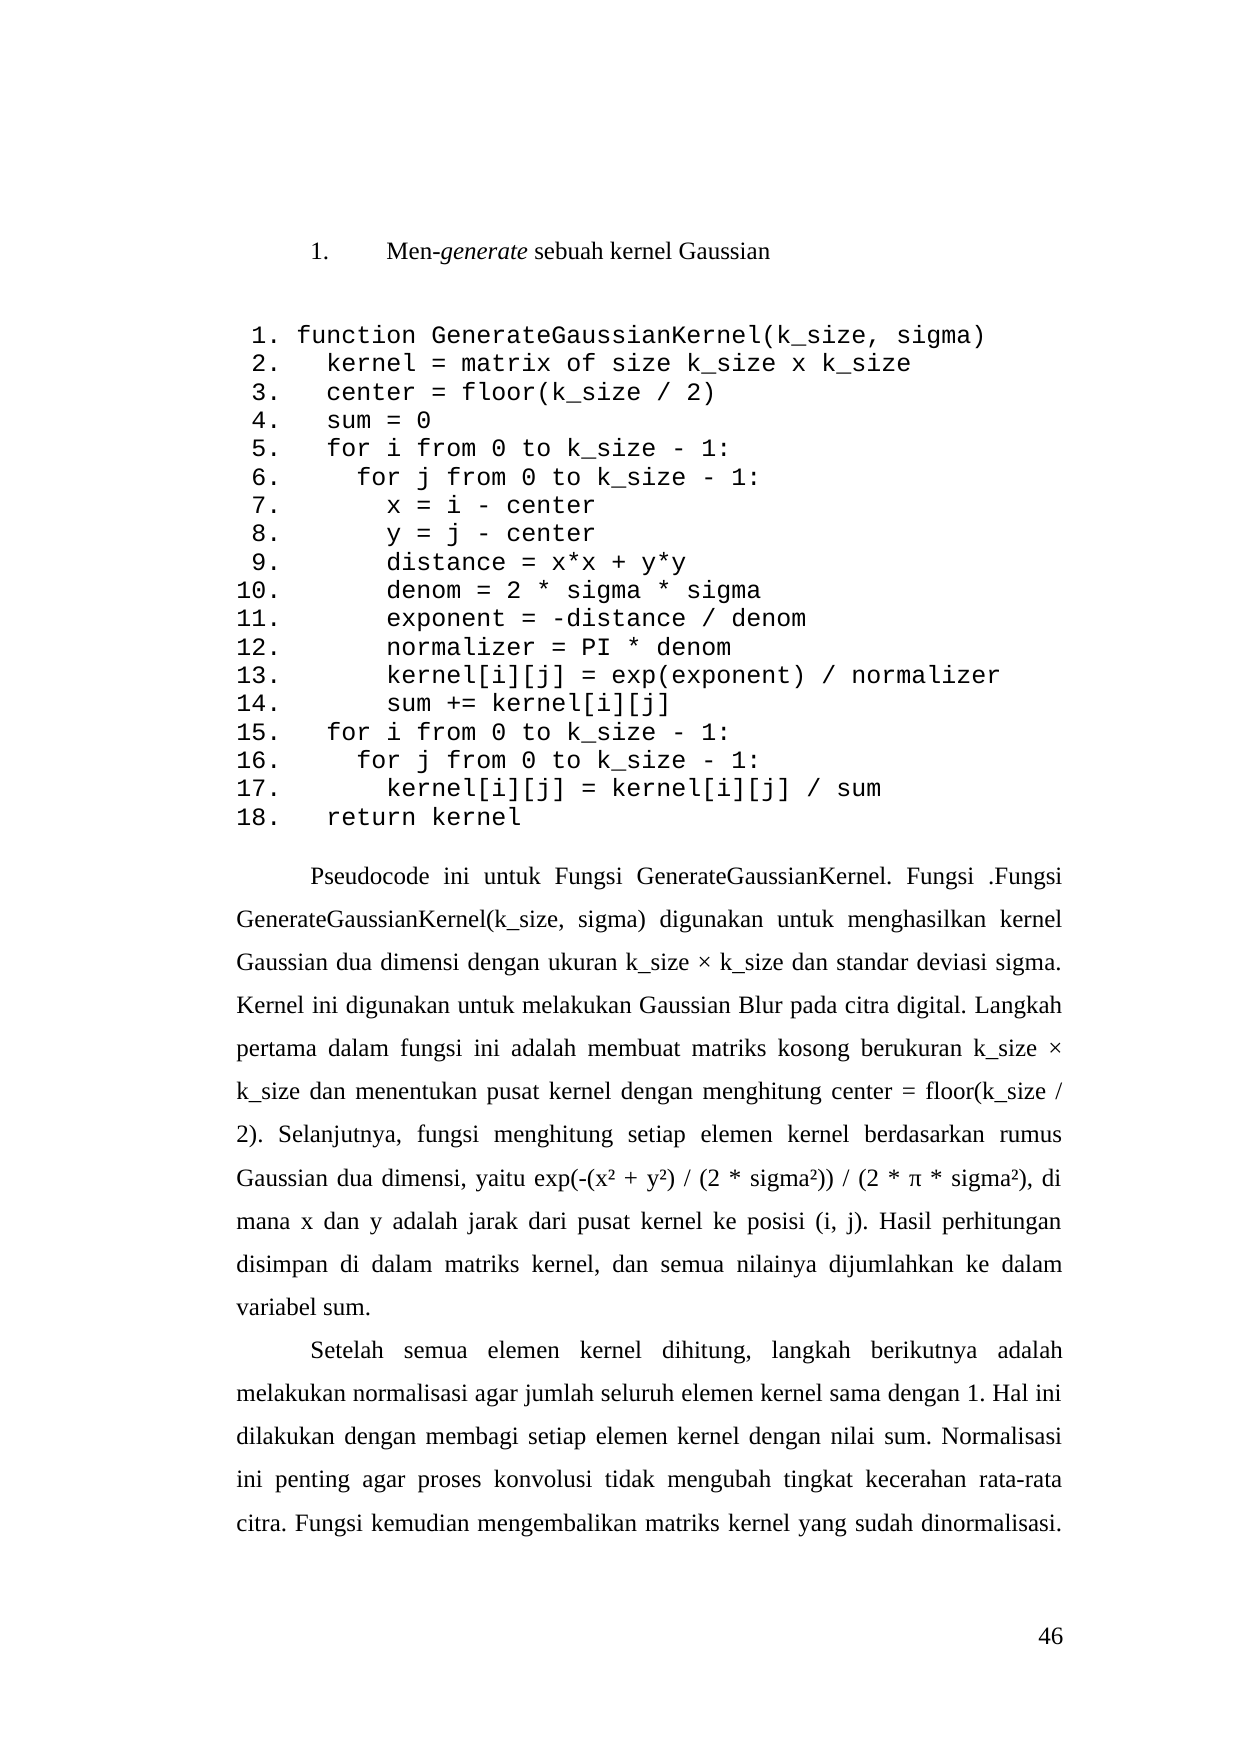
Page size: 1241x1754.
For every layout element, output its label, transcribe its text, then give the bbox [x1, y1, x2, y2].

list 2. kernel = matrix of size k_size x k_size [236, 351, 1063, 379]
list 6. for j from 0 to k_size - 1: [236, 464, 1063, 492]
list 5. for i from 0 to k_size - 1: [236, 436, 1063, 464]
list 16. for j from 0 to k_size - 1: [236, 747, 1063, 776]
list 9. distance = x*x + y*y [236, 549, 1063, 577]
list 7. x = i - center [236, 492, 1063, 521]
list 18. return kernel [236, 804, 1063, 832]
list 8. y = j - center [236, 521, 1063, 549]
list 12. normalizer = PI * denom [236, 634, 1063, 662]
list 13. kernel[i][j] = exp(exponent) / normalizer [236, 662, 1063, 691]
list 14. sum += kernel[i][j] [236, 691, 1063, 719]
list 10. denom = 2 * sigma * sigma [236, 577, 1063, 606]
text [236, 1335, 1063, 1536]
list 11. exponent = -distance / denom [236, 606, 1063, 634]
text Pseudocode ini untuk Fungsi GenerateGaussianKernel. Fungsi .Fungsi GenerateGaussianKernel(k_size, sigma) digunakan untuk menghasilkan kernel Gaussian dua dimensi dengan ukuran k_size × k_size dan standar deviasi sigma. Kernel ini digunakan untuk melakukan Gaussian Blur pada citra digital. Langkah pertama dalam fungsi ini adalah membuat matriks kosong berukuran k_size × k_size dan menentukan pusat kernel dengan menghitung center = floor(k_size / 2). Selanjutnya, fungsi menghitung setiap elemen kernel berdasarkan rumus Gaussian dua dimensi, yaitu exp(-(x² + y²) / (2 * sigma²)) / (2 * π * sigma²), di mana x dan y adalah jarak dari pusat kernel ke posisi (i, j). Hasil perhitungan disimpan di dalam matriks kernel, dan semua nilainya dijumlahkan ke dalam variabel sum. [236, 861, 1063, 1321]
list 3. center = floor(k_size / 2) [236, 379, 1063, 407]
list 1. function GenerateGaussianKernel(k_size, sigma) [236, 322, 1063, 351]
list 17. kernel[i][j] = kernel[i][j] / sum [236, 776, 1063, 804]
list 4. sum = 0 [236, 407, 1063, 436]
list 15. for i from 0 to k_size - 1: [236, 719, 1063, 747]
list Men-generate sebuah kernel Gaussian [310, 236, 1063, 265]
